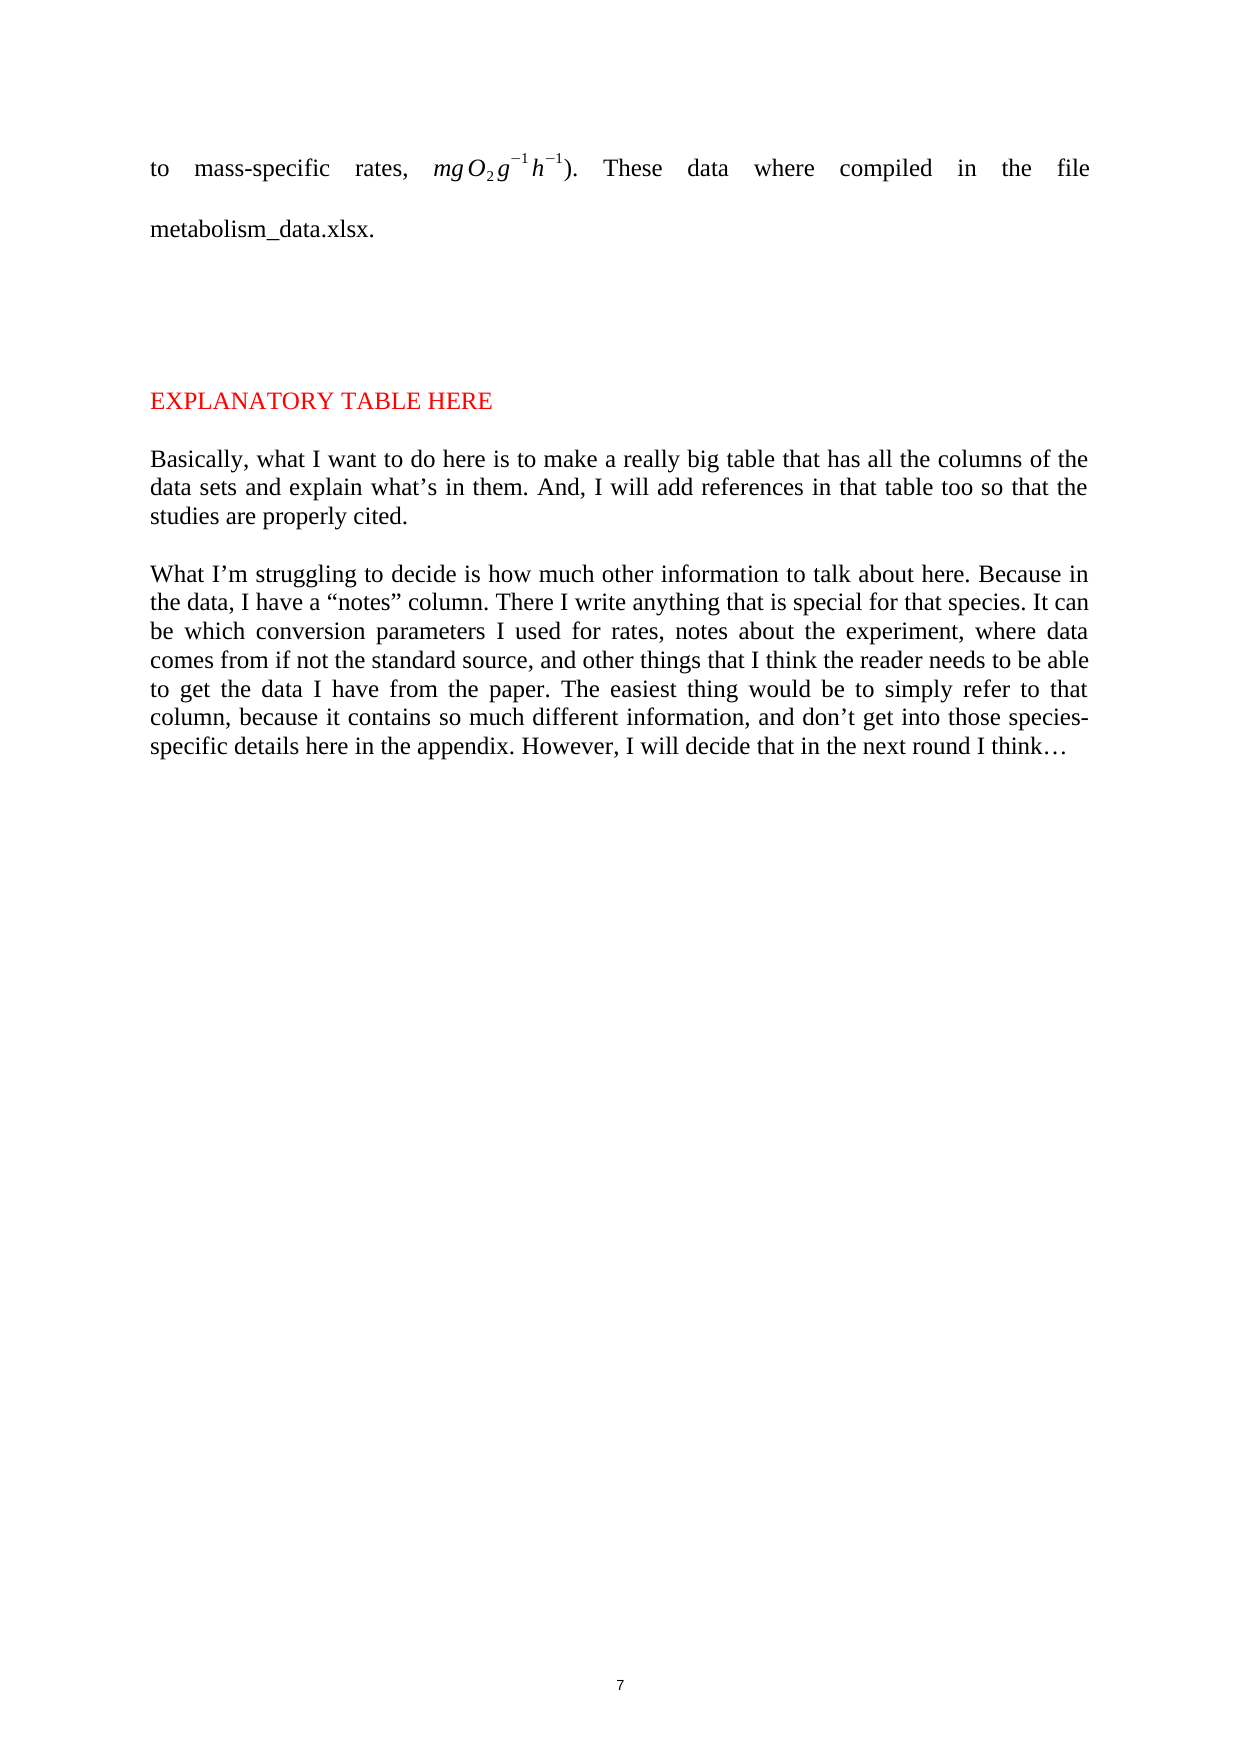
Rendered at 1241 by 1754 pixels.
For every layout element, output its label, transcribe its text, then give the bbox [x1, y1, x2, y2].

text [150, 150, 1090, 242]
text What I’m struggling to decide is how much other information to talk about here. Because in the data, I have a “notes” column. There I write anything that is special for that species. It can be which conversion parameters I used for rates, notes about the experiment, where data comes from if not the standard source, and other things that I think the reader needs to be able to get the data I have from the paper. The easiest thing would be to simply refer to that column, because it contains so much different information, and don’t get into those species-specific details here in the appendix. However, I will decide that in the next round I think… [150, 559, 1090, 760]
text Basically, what I want to do here is to make a really big table that has all the columns of the data sets and explain what’s in them. And, I will add references in that table too so that the studies are properly cited. [150, 444, 1090, 530]
text EXPLANATORY TABLE HERE [150, 386, 1090, 415]
